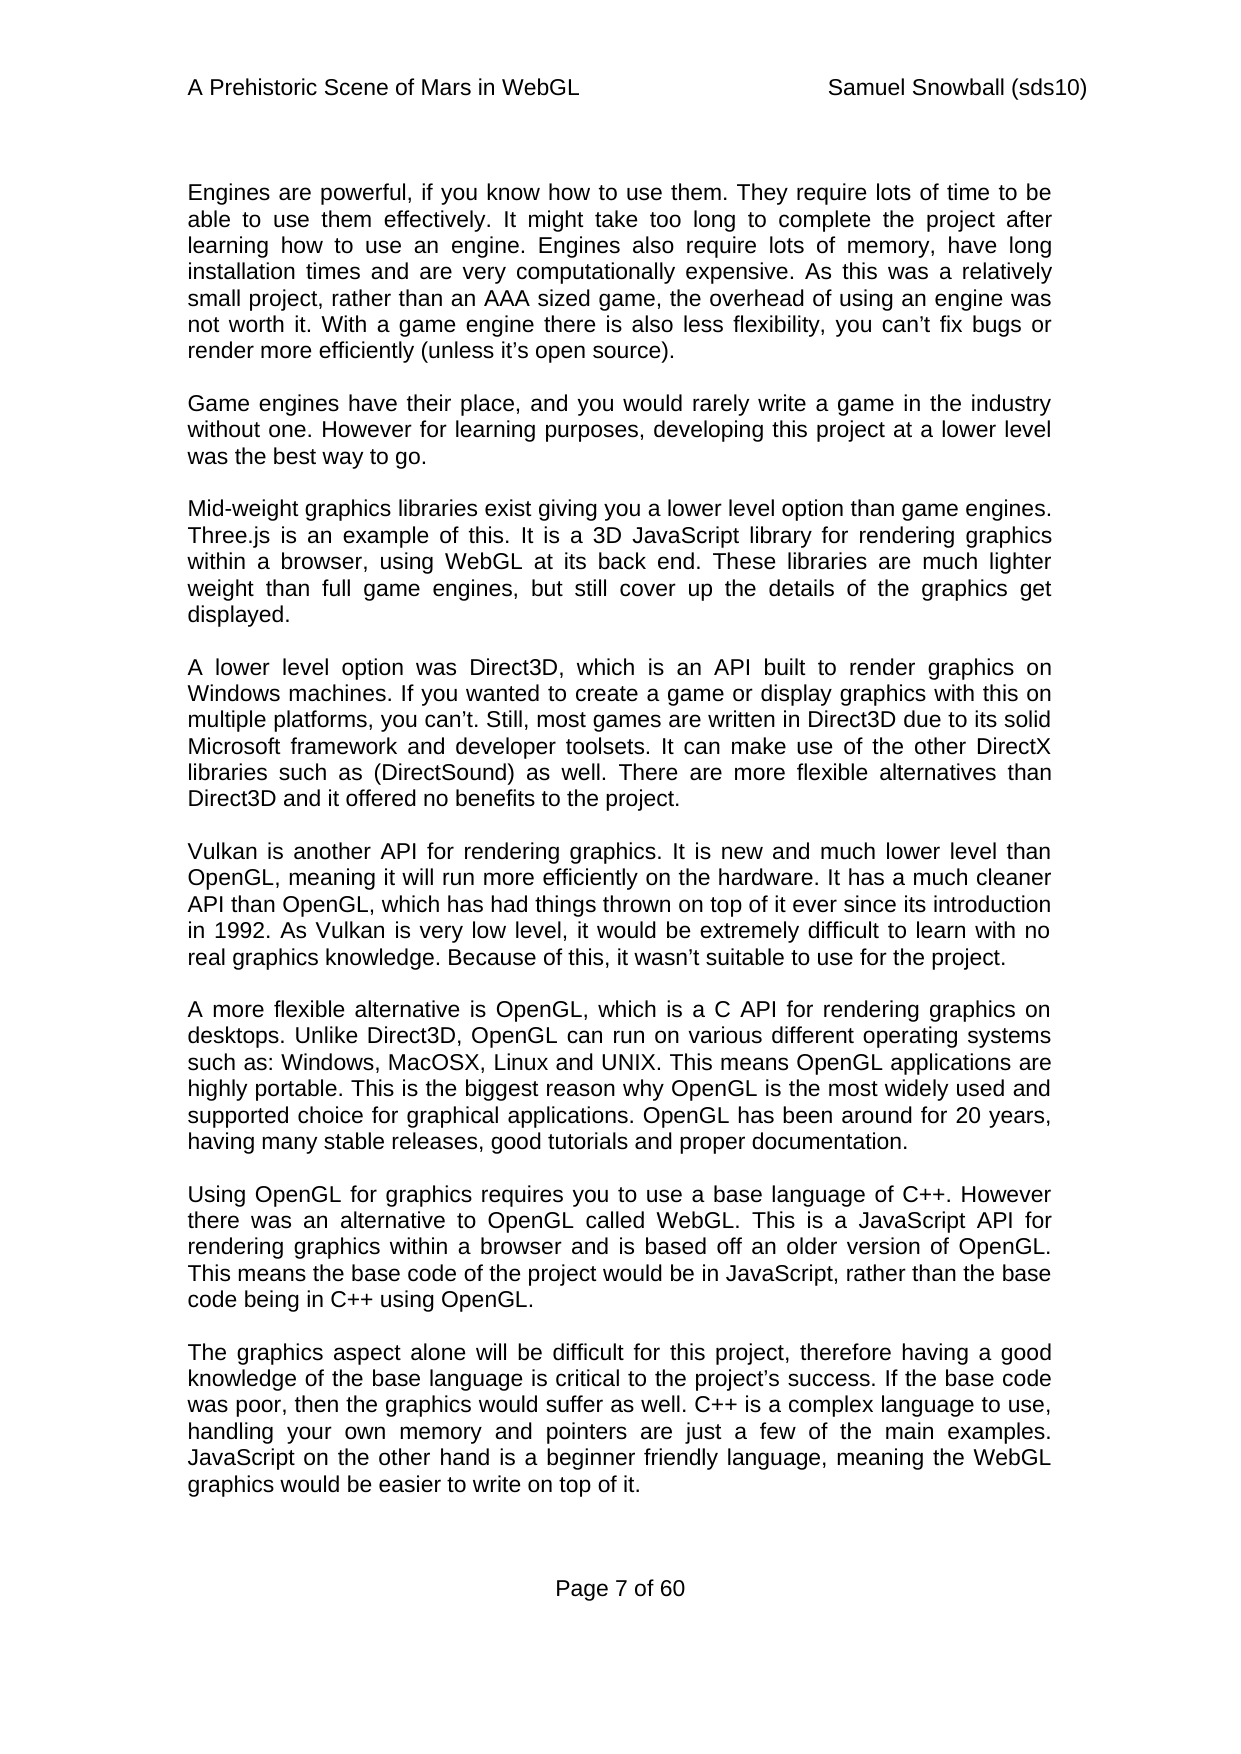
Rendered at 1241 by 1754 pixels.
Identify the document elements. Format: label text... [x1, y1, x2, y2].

text Vulkan is another API for rendering graphics. It is new and much lower level than OpenGL, meaning it will run more efficiently on the hardware. It has a much cleaner API than OpenGL, which has had things thrown on top of it ever since its introduction in 1992. As Vulkan is very low level, it would be extremely difficult to learn with no real graphics knowledge. Because of this, it wasn’t suitable to use for the project. [187, 838, 1053, 970]
text A more flexible alternative is OpenGL, which is a C API for rendering graphics on desktops. Unlike Direct3D, OpenGL can run on various different operating systems such as: Windows, MacOSX, Linux and UNIX. This means OpenGL applications are highly portable. This is the biggest reason why OpenGL is the most widely used and supported choice for graphical applications. OpenGL has been around for 20 years, having many stable releases, good tutorials and proper documentation. [187, 996, 1053, 1154]
text The graphics aspect alone will be difficult for this project, therefore having a good knowledge of the base language is critical to the project’s success. If the base code was poor, then the graphics would suffer as well. C++ is a complex language to use, handling your own memory and pointers are just a few of the main examples. JavaScript on the other hand is a beginner friendly language, meaning the WebGL graphics would be easier to write on top of it. [187, 1339, 1053, 1497]
text Game engines have their place, and you would rarely write a game in the industry without one. However for learning purposes, developing this project at a lower level was the best way to go. [187, 390, 1053, 469]
text Using OpenGL for graphics requires you to use a base language of C++. However there was an alternative to OpenGL called WebGL. This is a JavaScript API for rendering graphics within a browser and is based off an older version of OpenGL. This means the base code of the project would be in JavaScript, rather than the base code being in C++ using OpenGL. [187, 1181, 1053, 1312]
text Mid-weight graphics libraries exist giving you a lower level option than game engines. Three.js is an example of this. It is a 3D JavaScript library for rendering graphics within a browser, using WebGL at its back end. These libraries are much lighter weight than full game engines, but still cover up the details of the graphics get displayed. [187, 495, 1053, 627]
text A lower level option was Direct3D, which is an API built to render graphics on Windows machines. If you wanted to create a game or display graphics with this on multiple platforms, you can’t. Still, most games are written in Direct3D due to its solid Microsoft framework and developer toolsets. It can make use of the other DirectX libraries such as (DirectSound) as well. There are more flexible alternatives than Direct3D and it offered no benefits to the project. [187, 653, 1053, 812]
text Engines are powerful, if you know how to use them. They require lots of time to be able to use them effectively. It might take too long to complete the project after learning how to use an engine. Engines also require lots of memory, have long installation times and are very computationally expensive. As this was a relatively small project, rather than an AAA sized game, the overhead of using an engine was not worth it. With a game engine there is also less flexibility, you can’t fix bugs or render more efficiently (unless it’s open source). [187, 179, 1053, 364]
